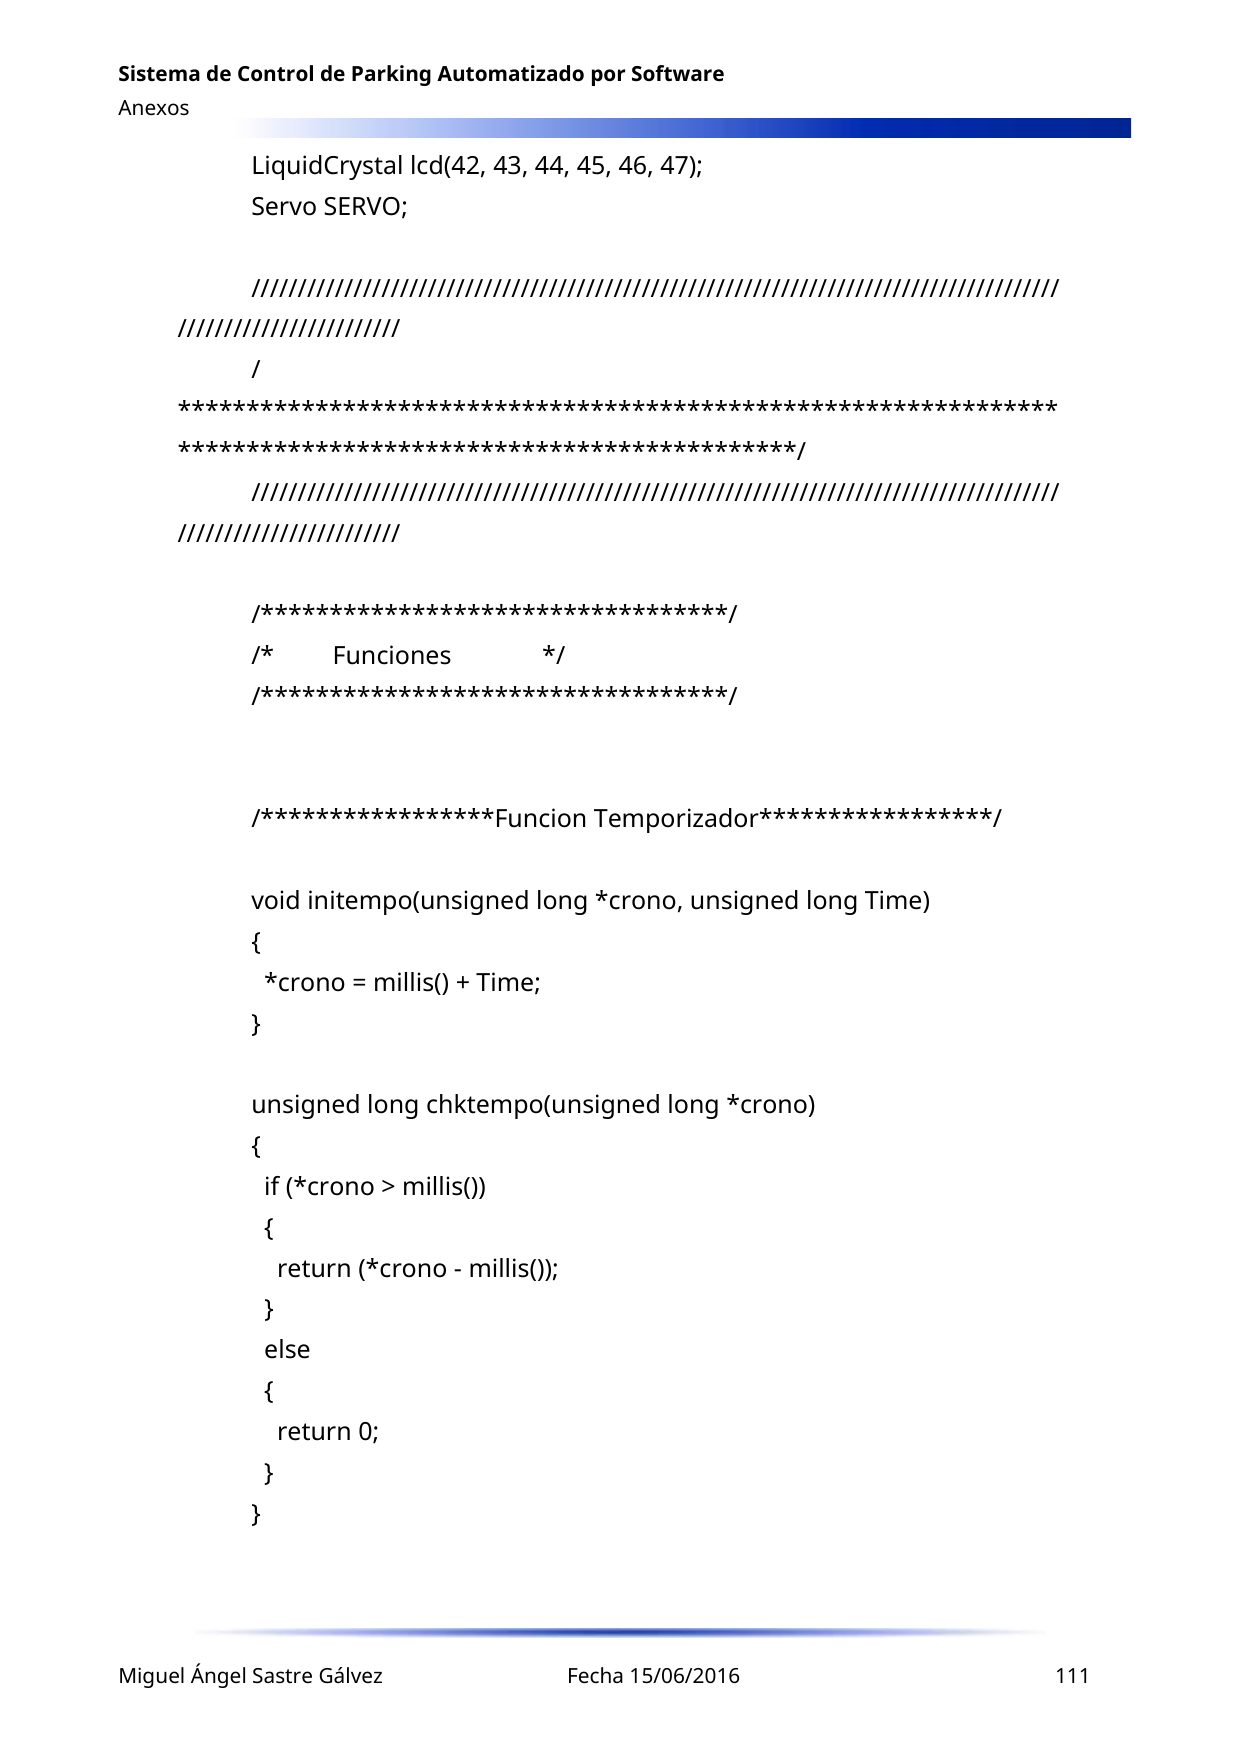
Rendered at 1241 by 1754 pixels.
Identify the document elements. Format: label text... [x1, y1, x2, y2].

text /**********************************/ [177, 597, 1063, 631]
text { [177, 923, 1063, 958]
text } [177, 1291, 1063, 1325]
text Servo SERVO; [177, 188, 1063, 223]
text /**********************************/ [177, 678, 1063, 713]
text /////////////////////////////////////////////////////////////////////////////////////////////////////////////// [177, 270, 1063, 345]
text } [177, 1005, 1063, 1039]
text { [177, 1209, 1063, 1243]
text } [177, 1495, 1063, 1529]
text } [177, 1454, 1063, 1488]
text void initempo(unsigned long *crono, unsigned long Time) [177, 883, 1063, 917]
text *crono = millis() + Time; [177, 964, 1063, 998]
text { [177, 1128, 1063, 1162]
picture [183, 1628, 1052, 1637]
picture [93, 118, 1130, 137]
text unsigned long chktempo(unsigned long *crono) [177, 1087, 1063, 1121]
text /*************************************************************************************************************/ [177, 352, 1063, 468]
text /*****************Funcion Temporizador*****************/ [177, 801, 1063, 835]
text if (*crono > millis()) [177, 1168, 1063, 1203]
text return (*crono - millis()); [177, 1250, 1063, 1284]
text return 0; [177, 1413, 1063, 1448]
text /* Funciones */ [177, 638, 1063, 672]
text else [177, 1332, 1063, 1366]
text { [177, 1373, 1063, 1407]
text /////////////////////////////////////////////////////////////////////////////////////////////////////////////// [177, 474, 1063, 549]
text LiquidCrystal lcd(42, 43, 44, 45, 46, 47); [177, 148, 1063, 182]
